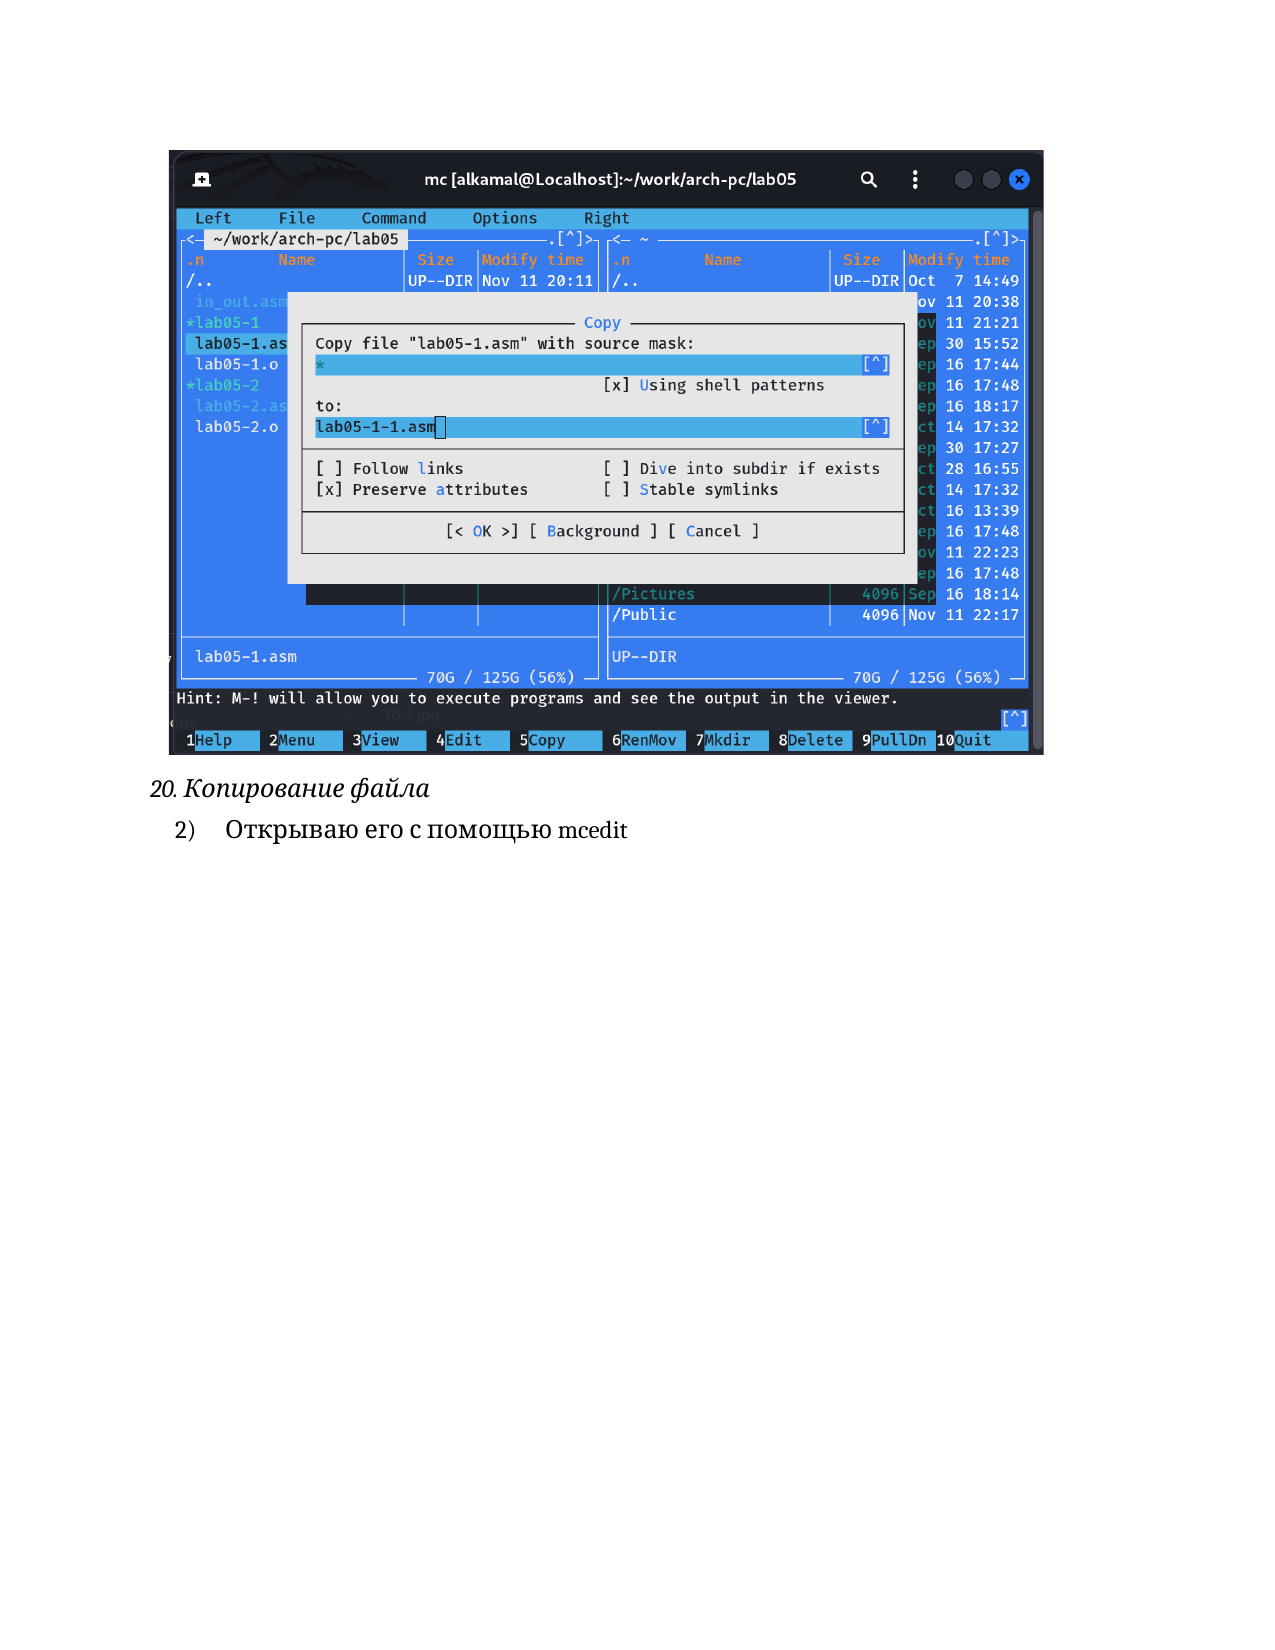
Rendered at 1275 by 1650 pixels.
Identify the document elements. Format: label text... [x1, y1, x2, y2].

text 20. Копирование файла [150, 775, 1125, 804]
list Открываю его с помощью mcedit [175, 816, 1125, 845]
picture [168, 150, 1044, 755]
